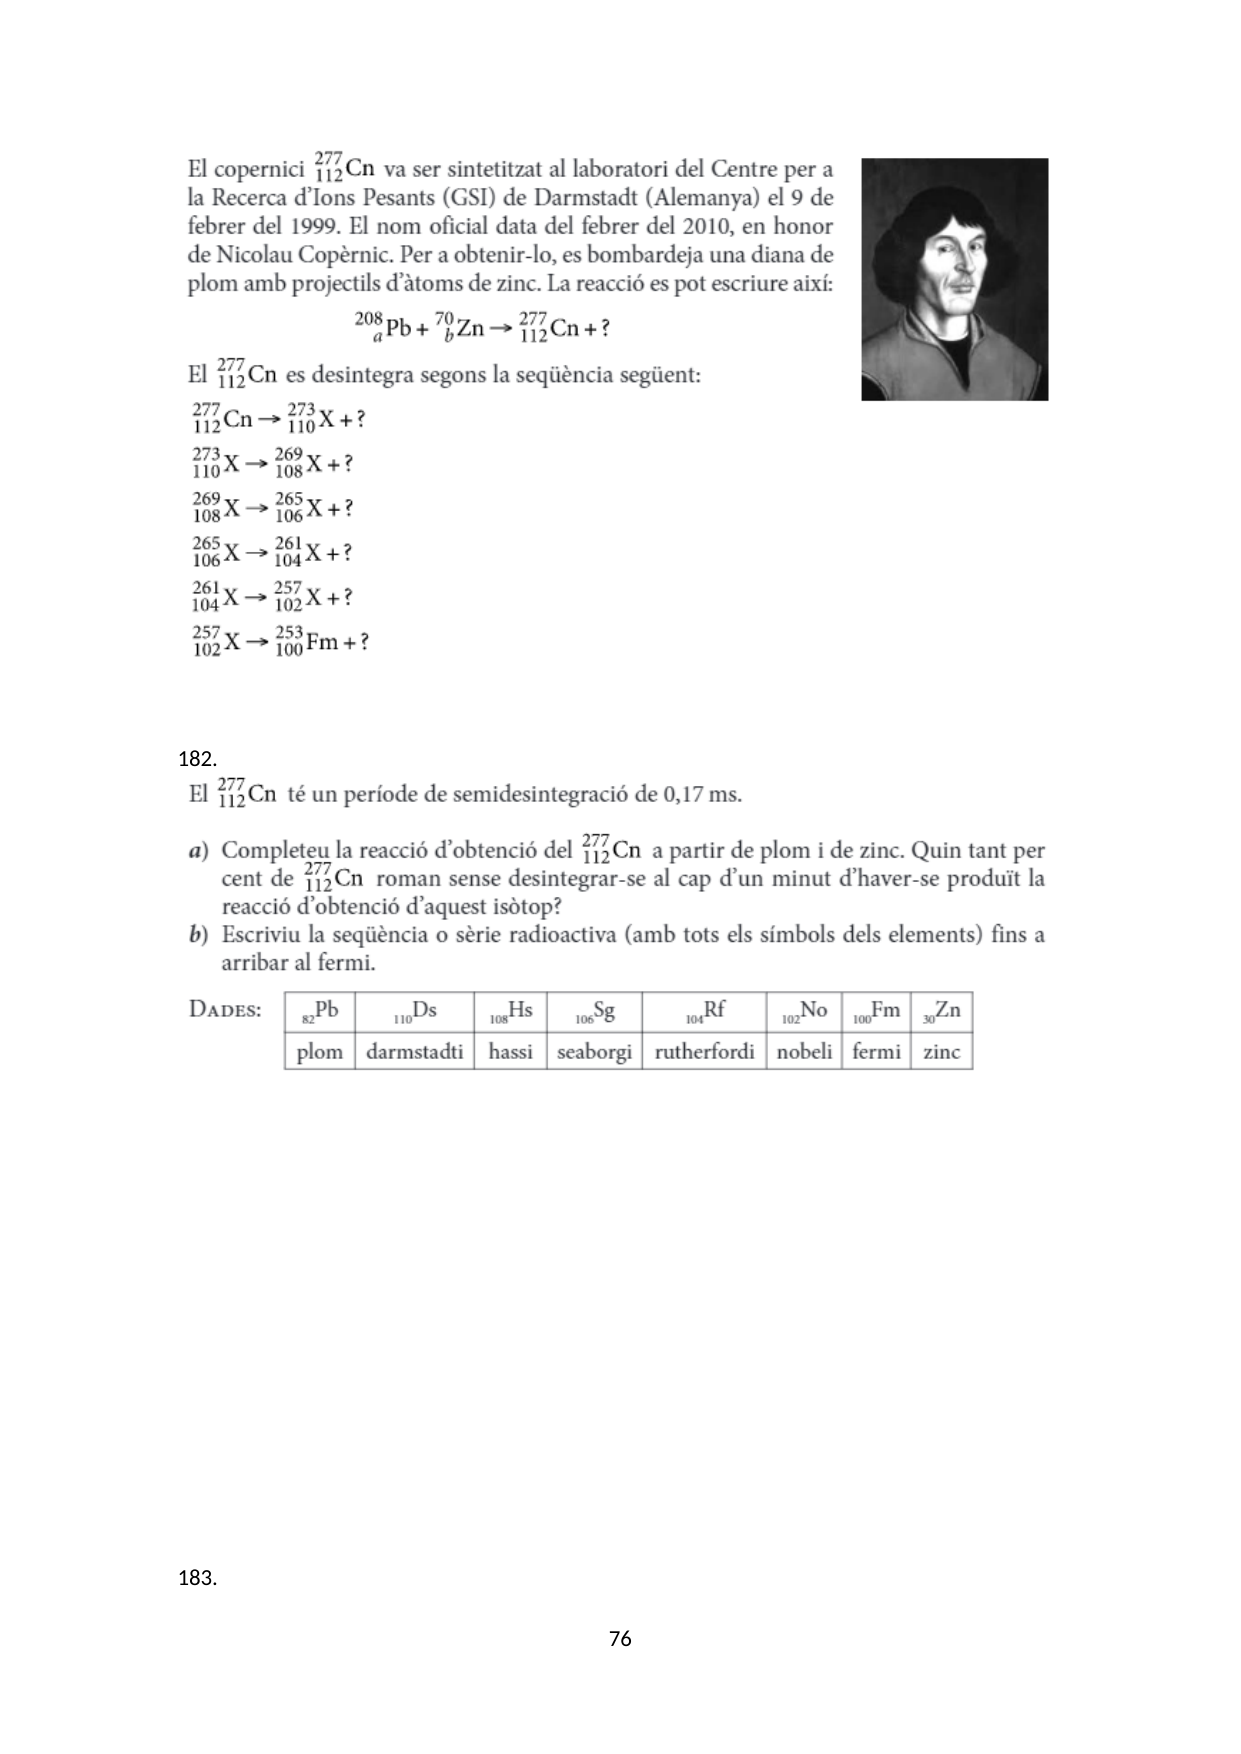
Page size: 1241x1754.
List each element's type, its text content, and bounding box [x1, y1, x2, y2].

text 182. [177, 744, 1063, 772]
text 183. [177, 1563, 1063, 1591]
picture [177, 147, 1063, 688]
picture [177, 772, 1062, 1087]
